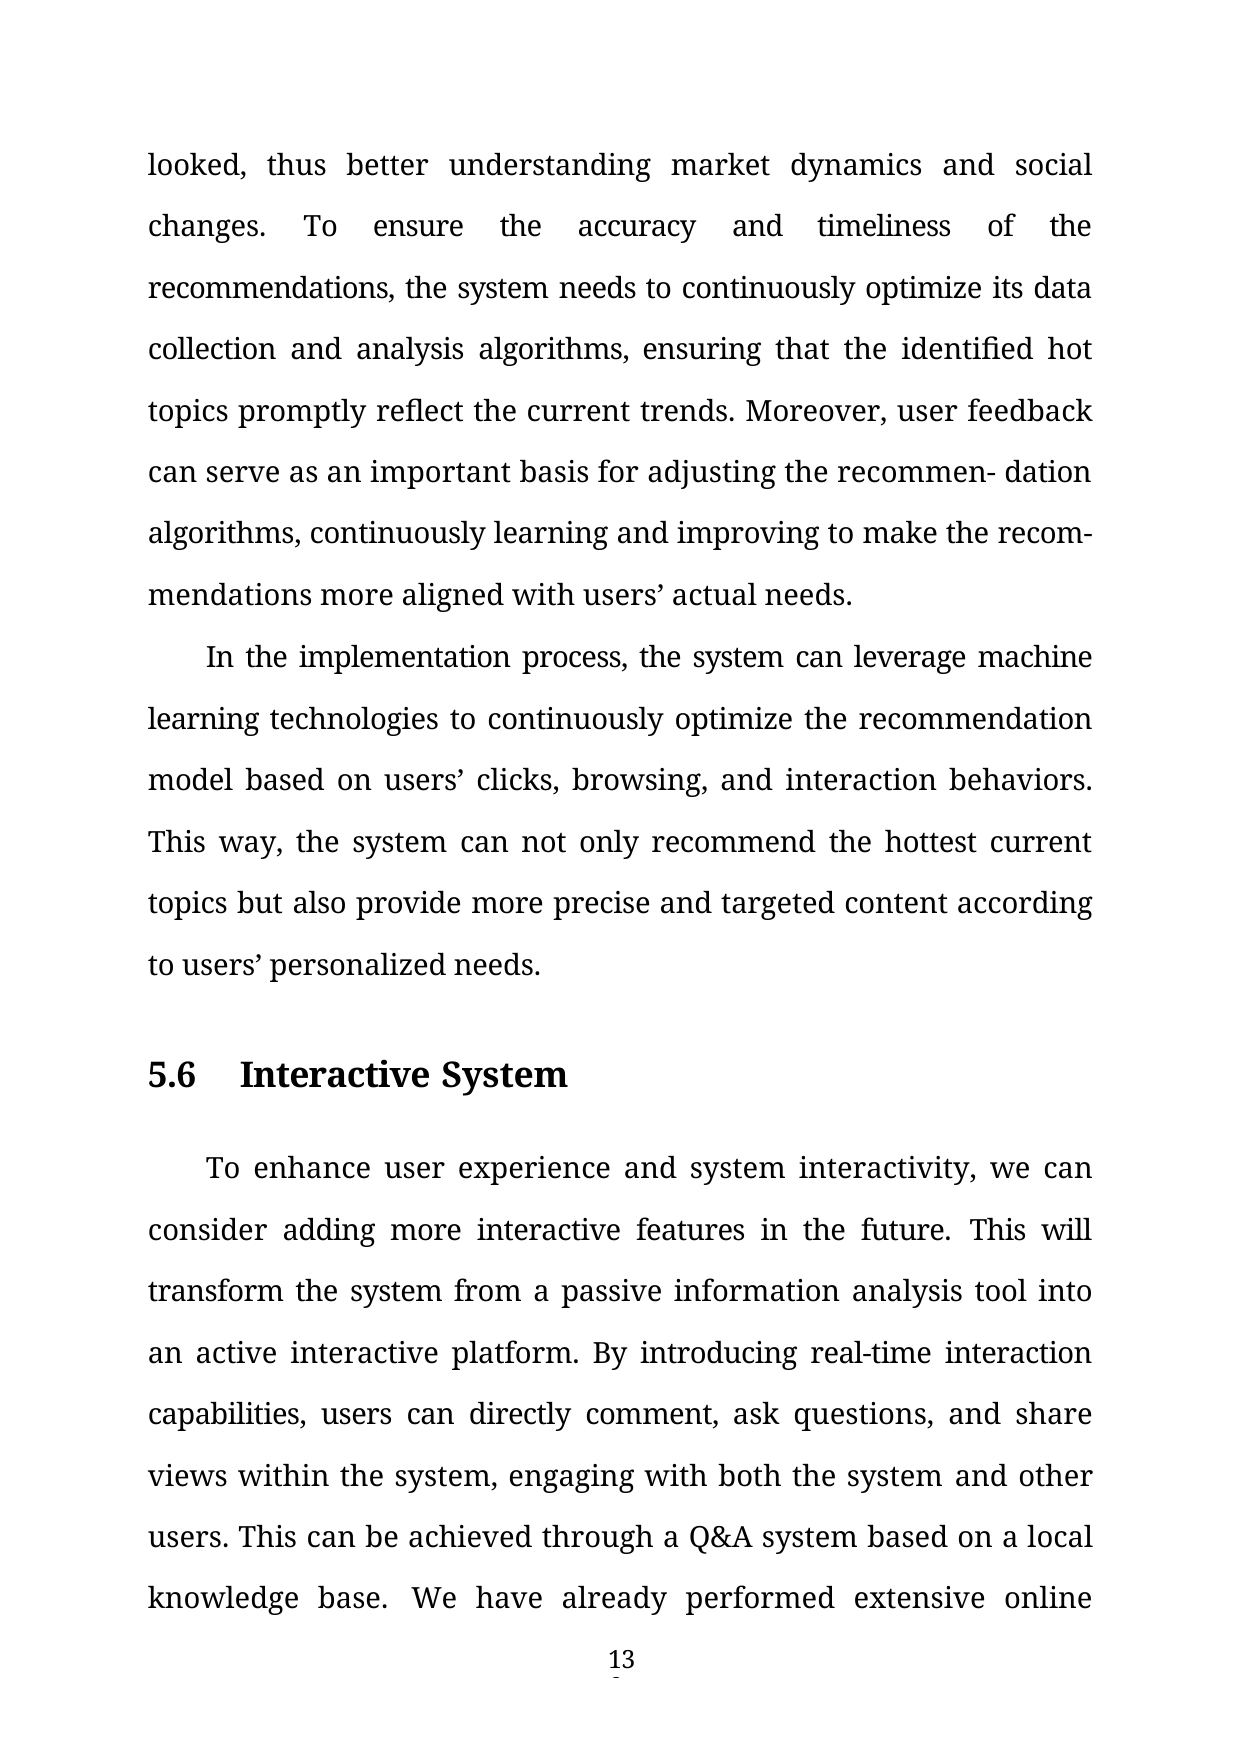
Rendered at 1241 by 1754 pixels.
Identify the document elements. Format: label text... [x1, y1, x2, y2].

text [148, 1147, 1093, 1617]
text looked, thus better understanding market dynamics and social changes. To ensure the accuracy and timeliness of the recommendations, the system needs to continuously optimize its data collection and analysis algorithms, ensuring that the identified hot topics promptly reflect the current trends. Moreover, user feedback can serve as an important basis for adjusting the recommen- dation algorithms, continuously learning and improving to make the recom- mendations more aligned with users’ actual needs. [148, 144, 1093, 614]
text In the implementation process, the system can leverage machine learning technologies to continuously optimize the recommendation model based on users’ clicks, browsing, and interaction behaviors. This way, the system can not only recommend the hottest current topics but also provide more precise and targeted content according to users’ personalized needs. [148, 637, 1093, 984]
subtitle Interactive System [148, 1049, 1155, 1098]
